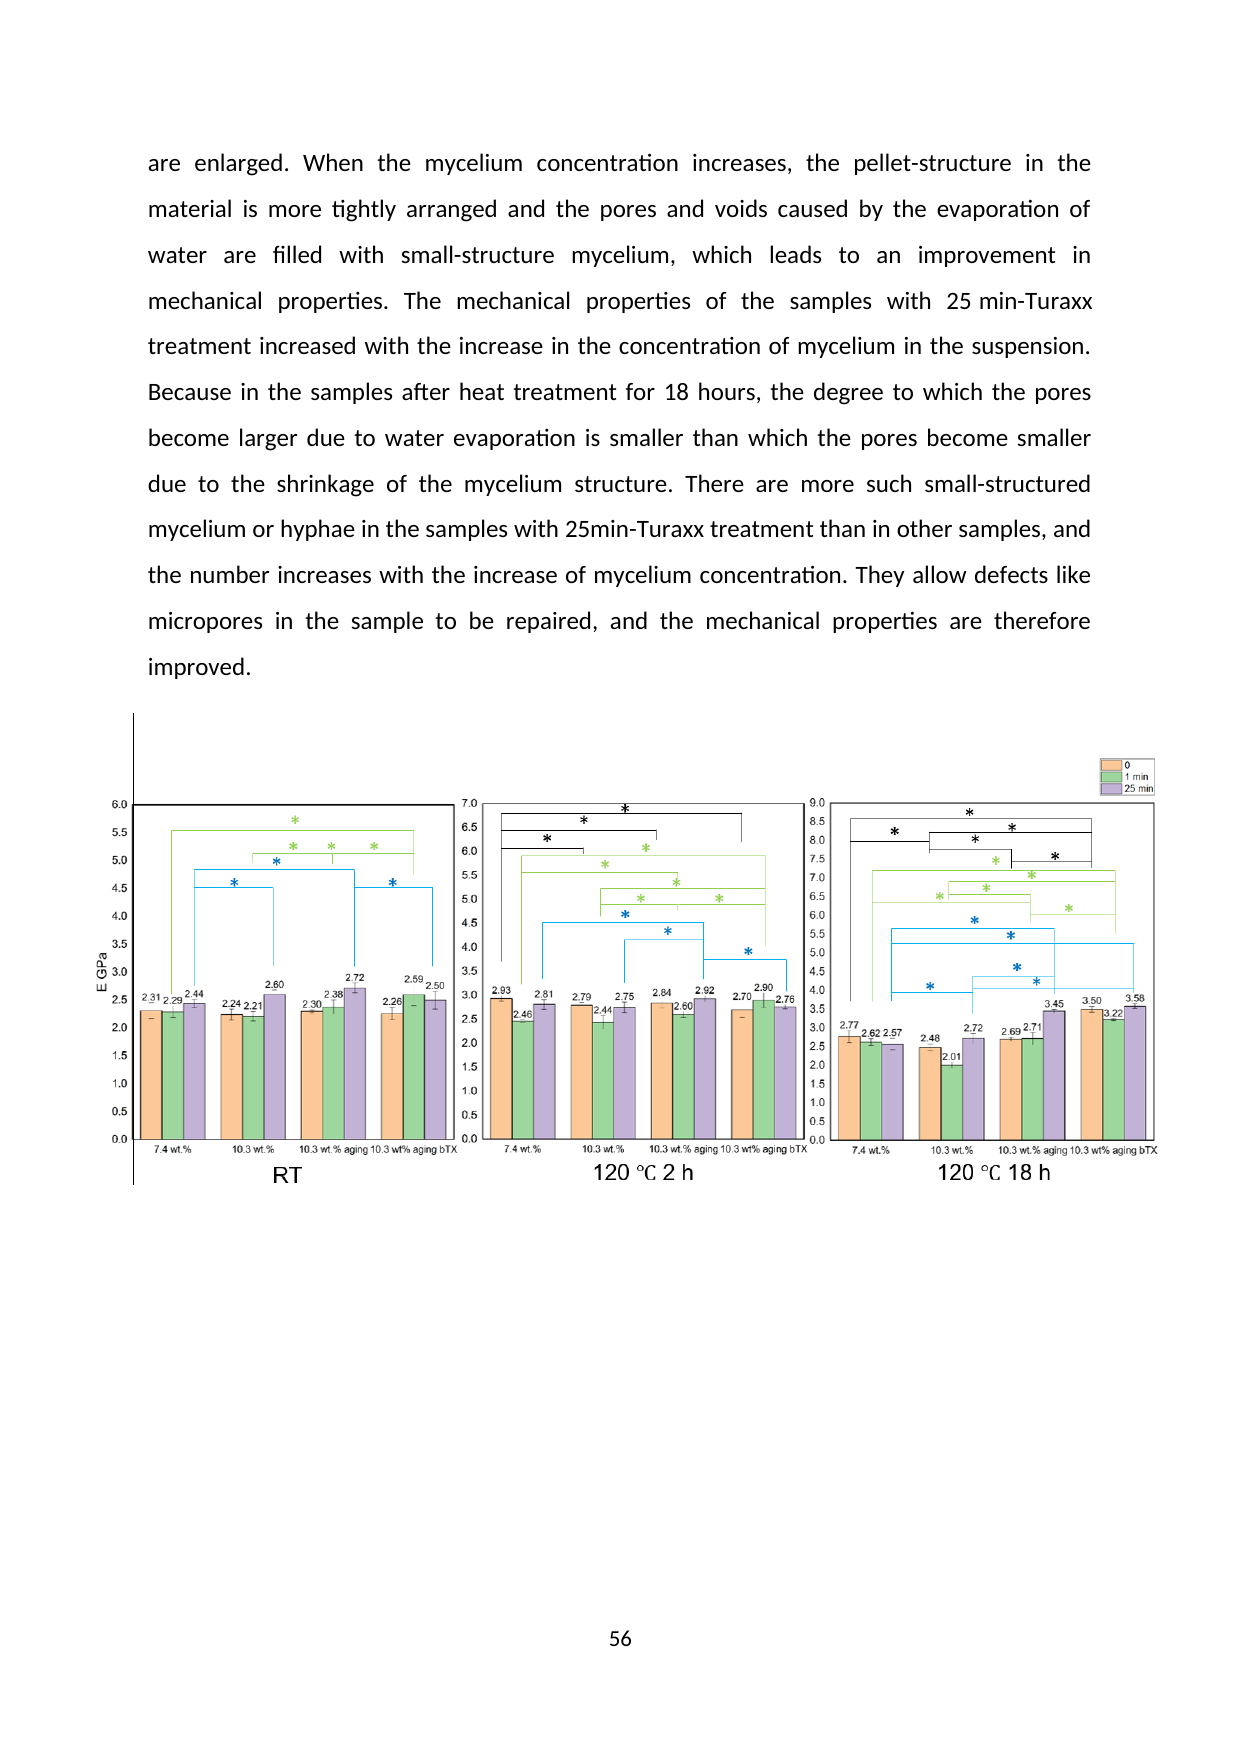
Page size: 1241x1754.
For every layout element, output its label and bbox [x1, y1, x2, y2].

text [148, 148, 1093, 681]
picture [88, 755, 1161, 1186]
